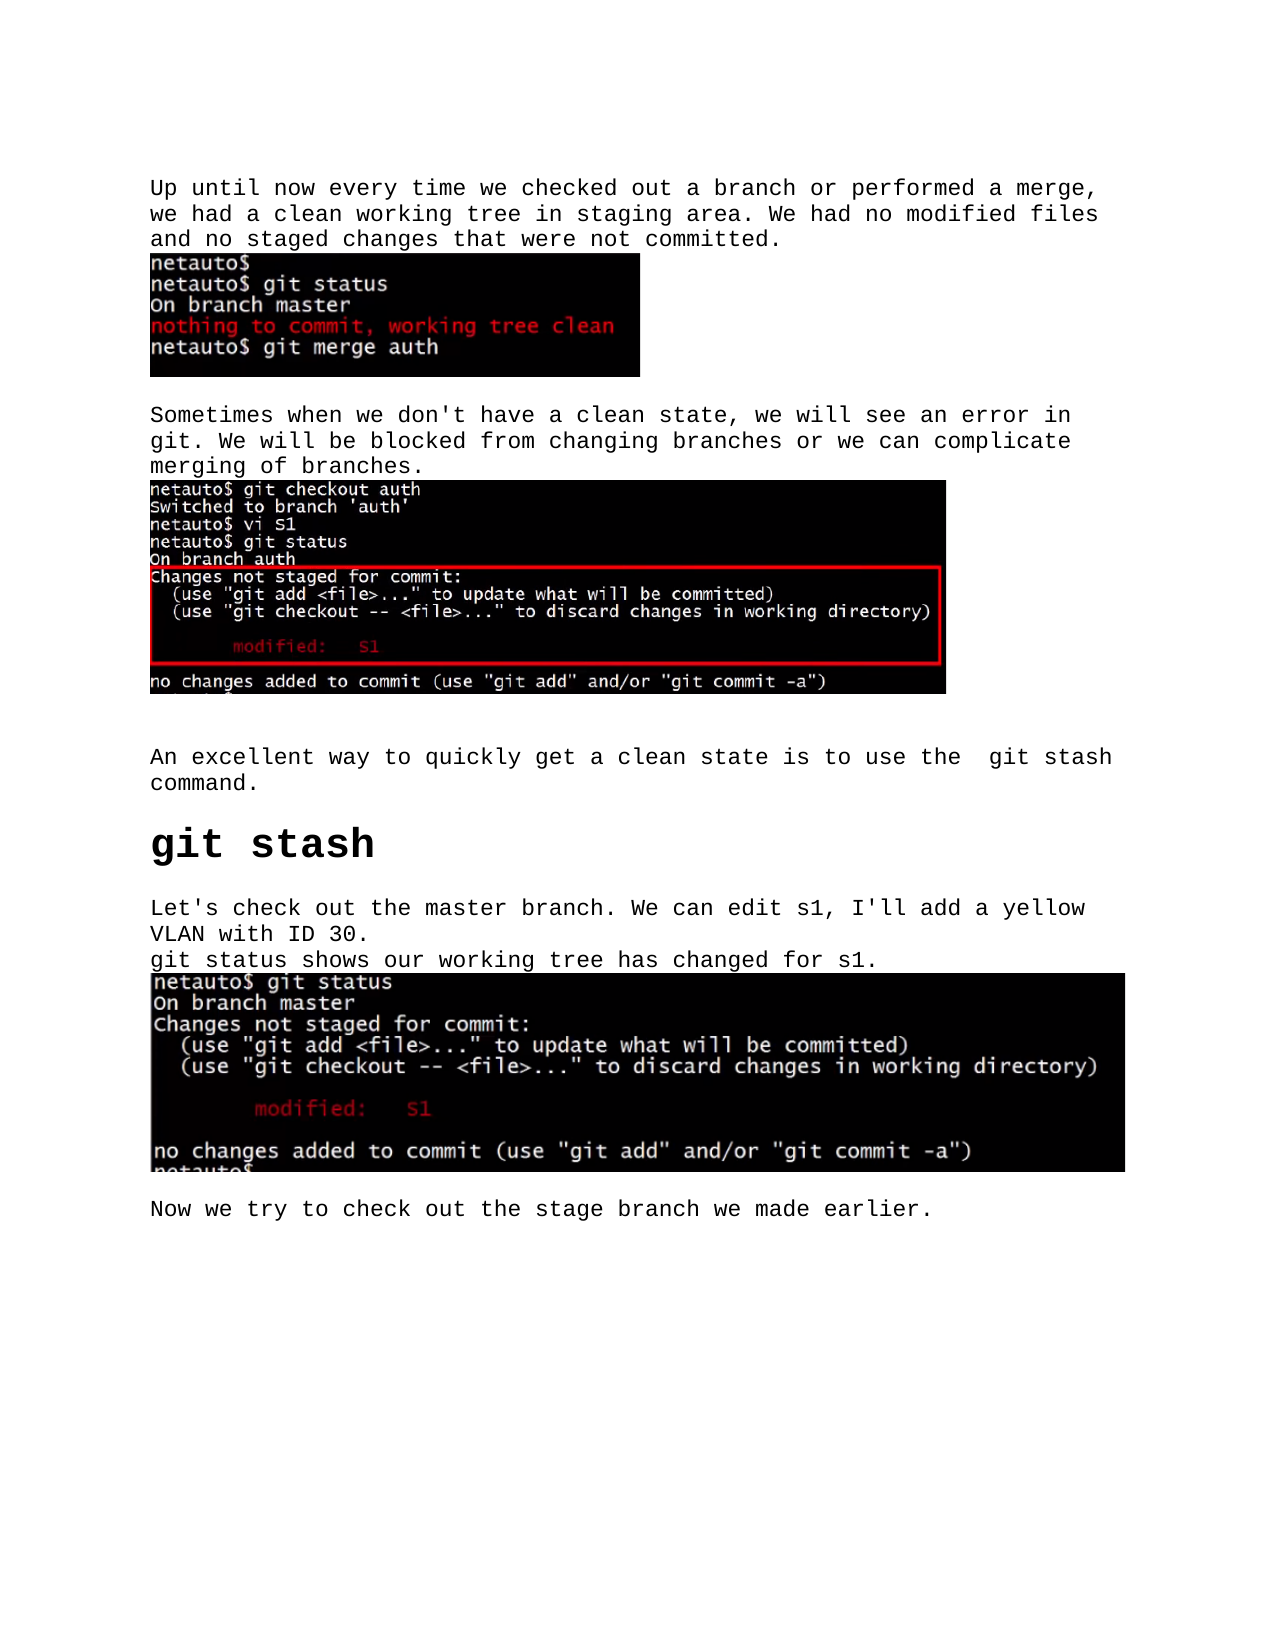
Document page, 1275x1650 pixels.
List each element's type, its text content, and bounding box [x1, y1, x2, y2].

text Sometimes when we don't have a clean state, we will see an error in git. We will be blocked from changing branches or we can complicate merging of branches. [150, 403, 1125, 481]
text git stash [150, 823, 1125, 870]
text Now we try to check out the stage branch we made earlier. [150, 1197, 1125, 1223]
text Let's check out the master branch. We can edit s1, I'll add a yellow VLAN with ID 30. [150, 896, 1125, 948]
text Up until now every time we checked out a branch or performed a merge, we had a clean working tree in staging area. We had no modified files and no staged changes that were not committed. [150, 176, 1125, 254]
text An excellent way to quickly get a clean state is to use the git stash command. [150, 745, 1125, 797]
picture [150, 253, 640, 377]
picture [150, 973, 1125, 1172]
picture [150, 480, 947, 694]
text git status shows our working tree has changed for s1. [150, 948, 1125, 973]
